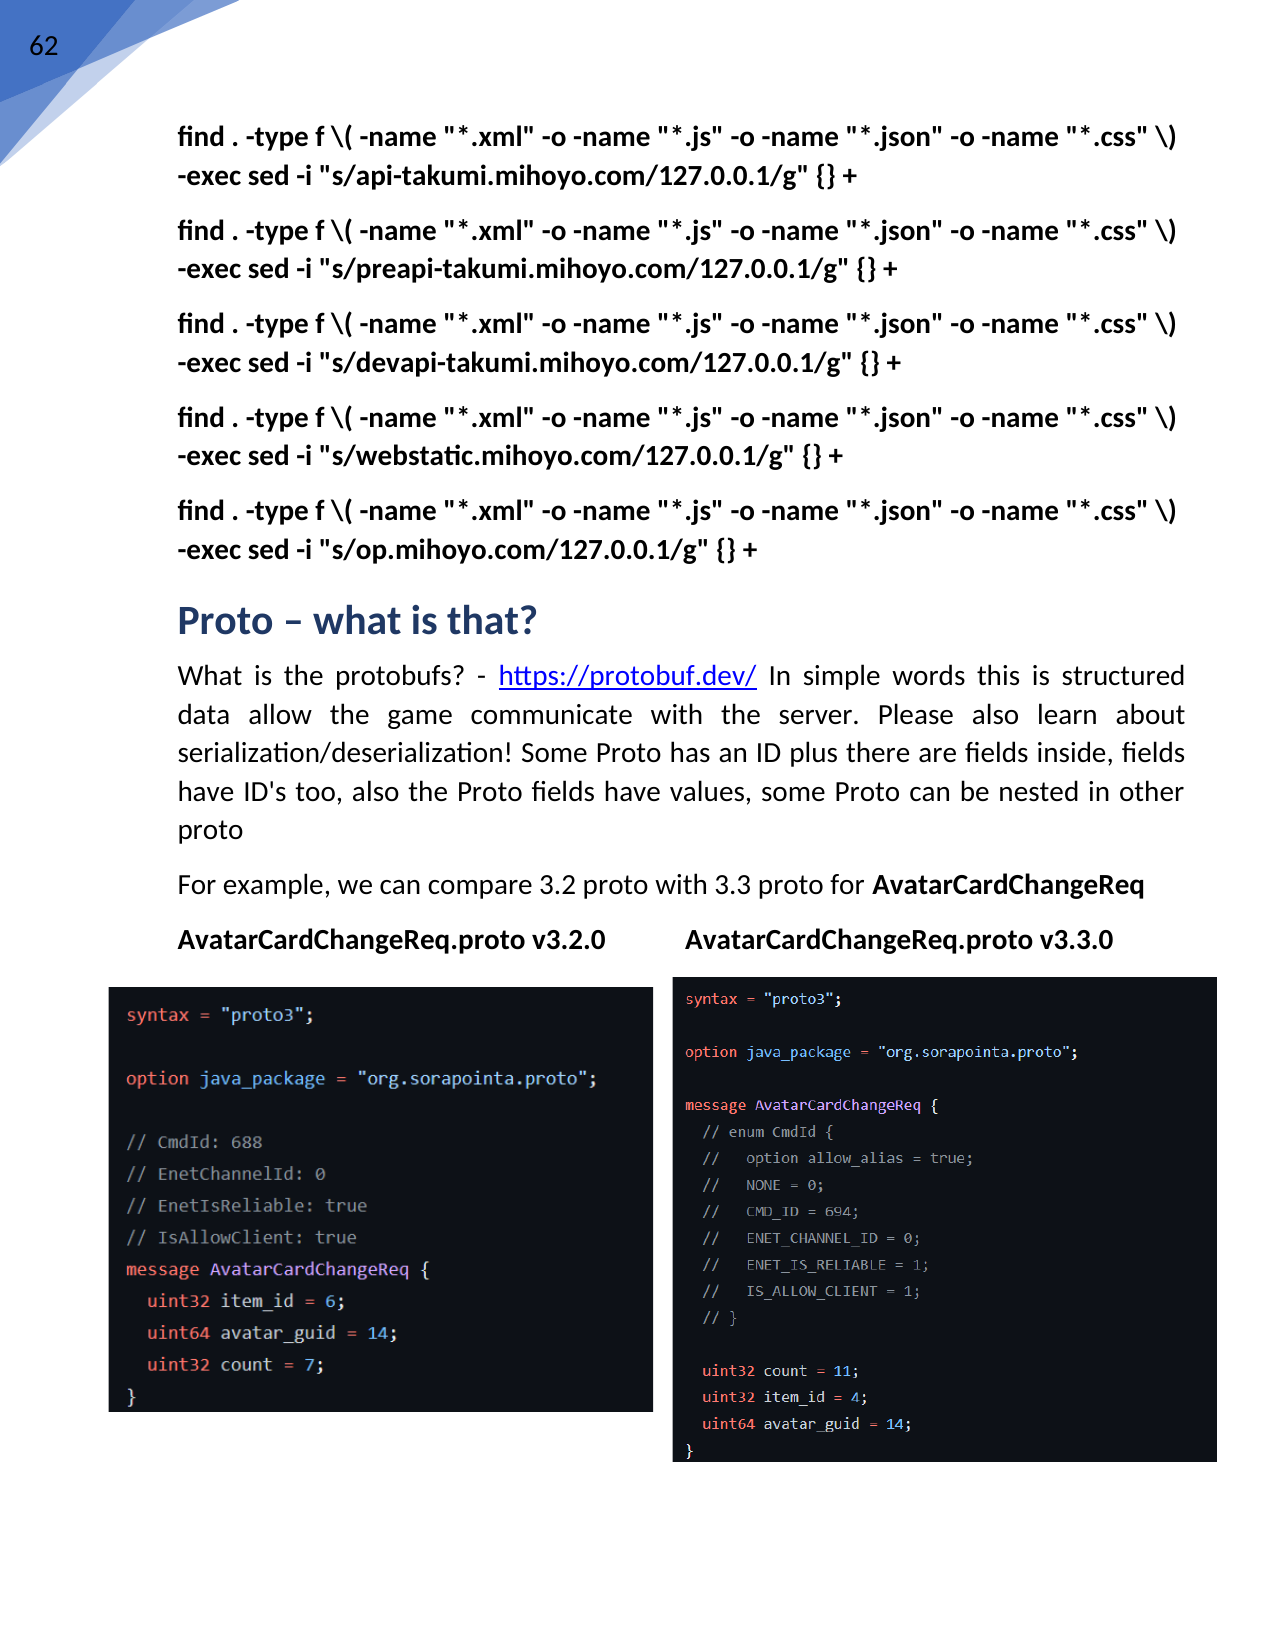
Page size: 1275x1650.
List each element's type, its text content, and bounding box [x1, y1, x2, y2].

text find . -type f \( -name "*.xml" -o -name "*.js" -o -name "*.json" -o -name "*.css" \) -exec sed -i "s/op.mihoyo.com/127.0.0.1/g" {} + [177, 492, 1186, 566]
text AvatarCardChangeReq.proto v3.2.0 AvatarCardChangeReq.proto v3.3.0 [177, 921, 1186, 957]
picture [108, 987, 654, 1412]
subtitle Proto – what is that? [177, 594, 1186, 645]
picture [0, 0, 241, 168]
text find . -type f \( -name "*.xml" -o -name "*.js" -o -name "*.json" -o -name "*.css" \) -exec sed -i "s/preapi-takumi.mihoyo.com/127.0.0.1/g" {} + [177, 212, 1186, 286]
picture [672, 977, 1217, 1462]
text find . -type f \( -name "*.xml" -o -name "*.js" -o -name "*.json" -o -name "*.css" \) -exec sed -i "s/webstatic.mihoyo.com/127.0.0.1/g" {} + [177, 399, 1186, 473]
text For example, we can compare 3.2 proto with 3.3 proto for AvatarCardChangeReq [177, 866, 1186, 902]
text find . -type f \( -name "*.xml" -o -name "*.js" -o -name "*.json" -o -name "*.css" \) -exec sed -i "s/devapi-takumi.mihoyo.com/127.0.0.1/g" {} + [177, 305, 1186, 379]
text What is the protobufs? - https://protobuf.dev/ In simple words this is structured data allow the game communicate with the server. Please also learn about serialization/deserialization! Some Proto has an ID plus there are fields inside, fields have ID's too, also the Proto fields have values, some Proto can be nested in other proto [177, 657, 1186, 847]
text find . -type f \( -name "*.xml" -o -name "*.js" -o -name "*.json" -o -name "*.css" \) -exec sed -i "s/api-takumi.mihoyo.com/127.0.0.1/g" {} + [177, 118, 1186, 192]
